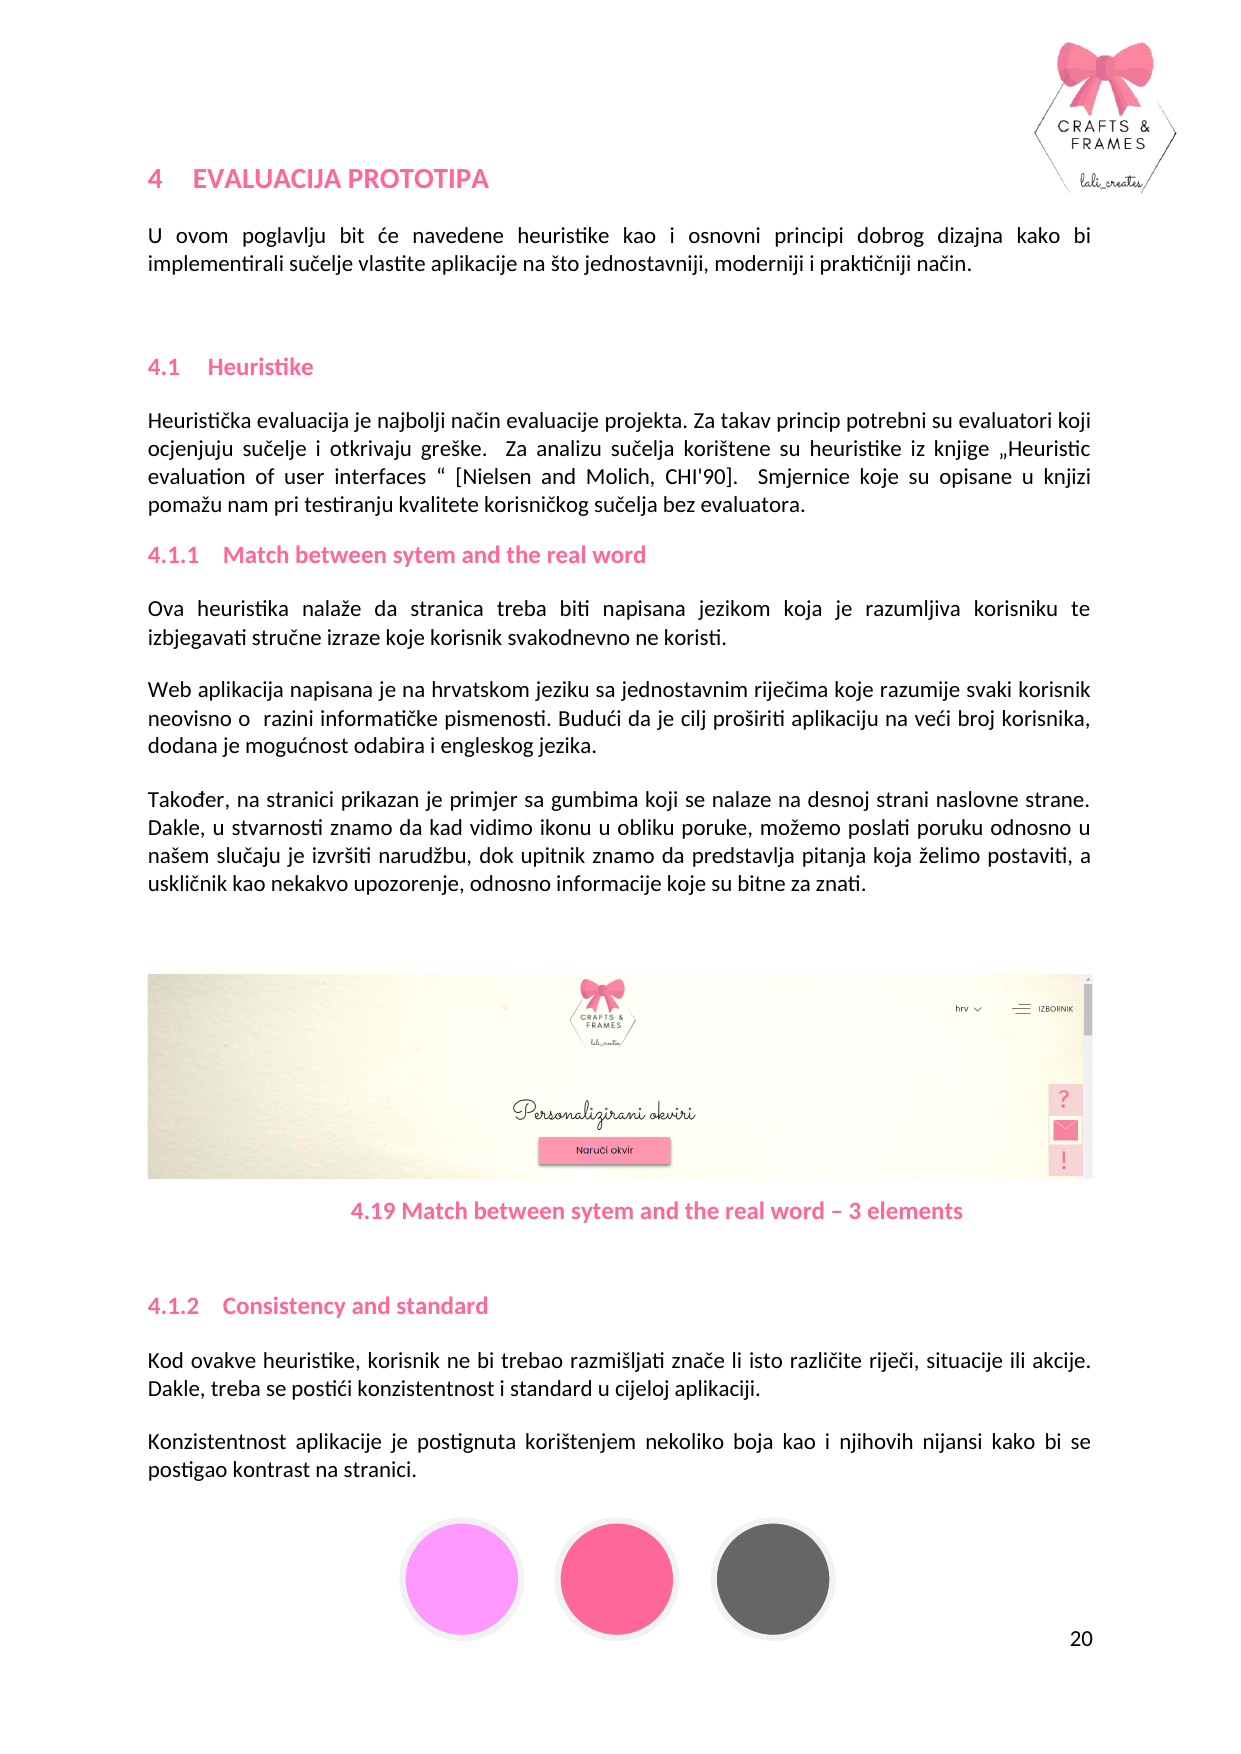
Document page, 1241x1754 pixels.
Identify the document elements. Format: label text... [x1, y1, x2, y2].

text Ova heuristika nalaže da stranica treba biti napisana jezikom koja je razumljiva korisniku te izbjegavati stručne izraze koje korisnik svakodnevno ne koristi. [148, 594, 1093, 651]
picture [147, 974, 1093, 1179]
subtitle Consistency and standard [148, 1290, 1093, 1321]
text Heuristička evaluacija je najbolji način evaluacije projekta. Za takav princip potrebni su evaluatori koji ocjenjuju sučelje i otkrivaju greške. Za analizu sučelja korištene su heuristike iz knjige „Heuristic evaluation of user interfaces “ [Nielsen and Molich, CHI'90]. Smjernice koje su opisane u knjizi pomažu nam pri testiranju kvalitete korisničkog sučelja bez evaluatora. [148, 406, 1093, 518]
subtitle Heuristike [148, 351, 1093, 381]
text Konzistentnost aplikacije je postignuta korištenjem nekoliko boja kao i njihovih nijansi kako bi se postigao kontrast na stranici. [148, 1427, 1093, 1483]
text Kod ovakve heuristike, korisnik ne bi trebao razmišljati znače li isto različite riječi, situacije ili akcije. Dakle, treba se postići konzistentnost i standard u cijeloj aplikaciji. [148, 1346, 1093, 1402]
subtitle EVALUACIJA PROTOTIPA [148, 160, 1093, 196]
text U ovom poglavlju bit će navedene heuristike kao i osnovni principi dobrog dizajna kako bi implementirali sučelje vlastite aplikacije na što jednostavniji, moderniji i praktičniji način. [148, 221, 1093, 277]
text Web aplikacija napisana je na hrvatskom jeziku sa jednostavnim riječima koje razumije svaki korisnik neovisno o razini informatičke pismenosti. Budući da je cilj proširiti aplikaciju na veći broj korisnika, dodana je mogućnost odabira i engleskog jezika. [148, 676, 1093, 760]
text Također, na stranici prikazan je primjer sa gumbima koji se nalaze na desnoj strani naslovne strane. Dakle, u stvarnosti znamo da kad vidimo ikonu u obliku poruke, možemo poslati poruku odnosno u našem slučaju je izvršiti narudžbu, dok upitnik znamo da predstavlja pitanja koja želimo postaviti, a uskličnik kao nekakvo upozorenje, odnosno informacije koje su bitne za znati. [148, 785, 1093, 897]
subtitle Match between sytem and the real word [148, 539, 1093, 569]
picture [1019, 38, 1183, 203]
